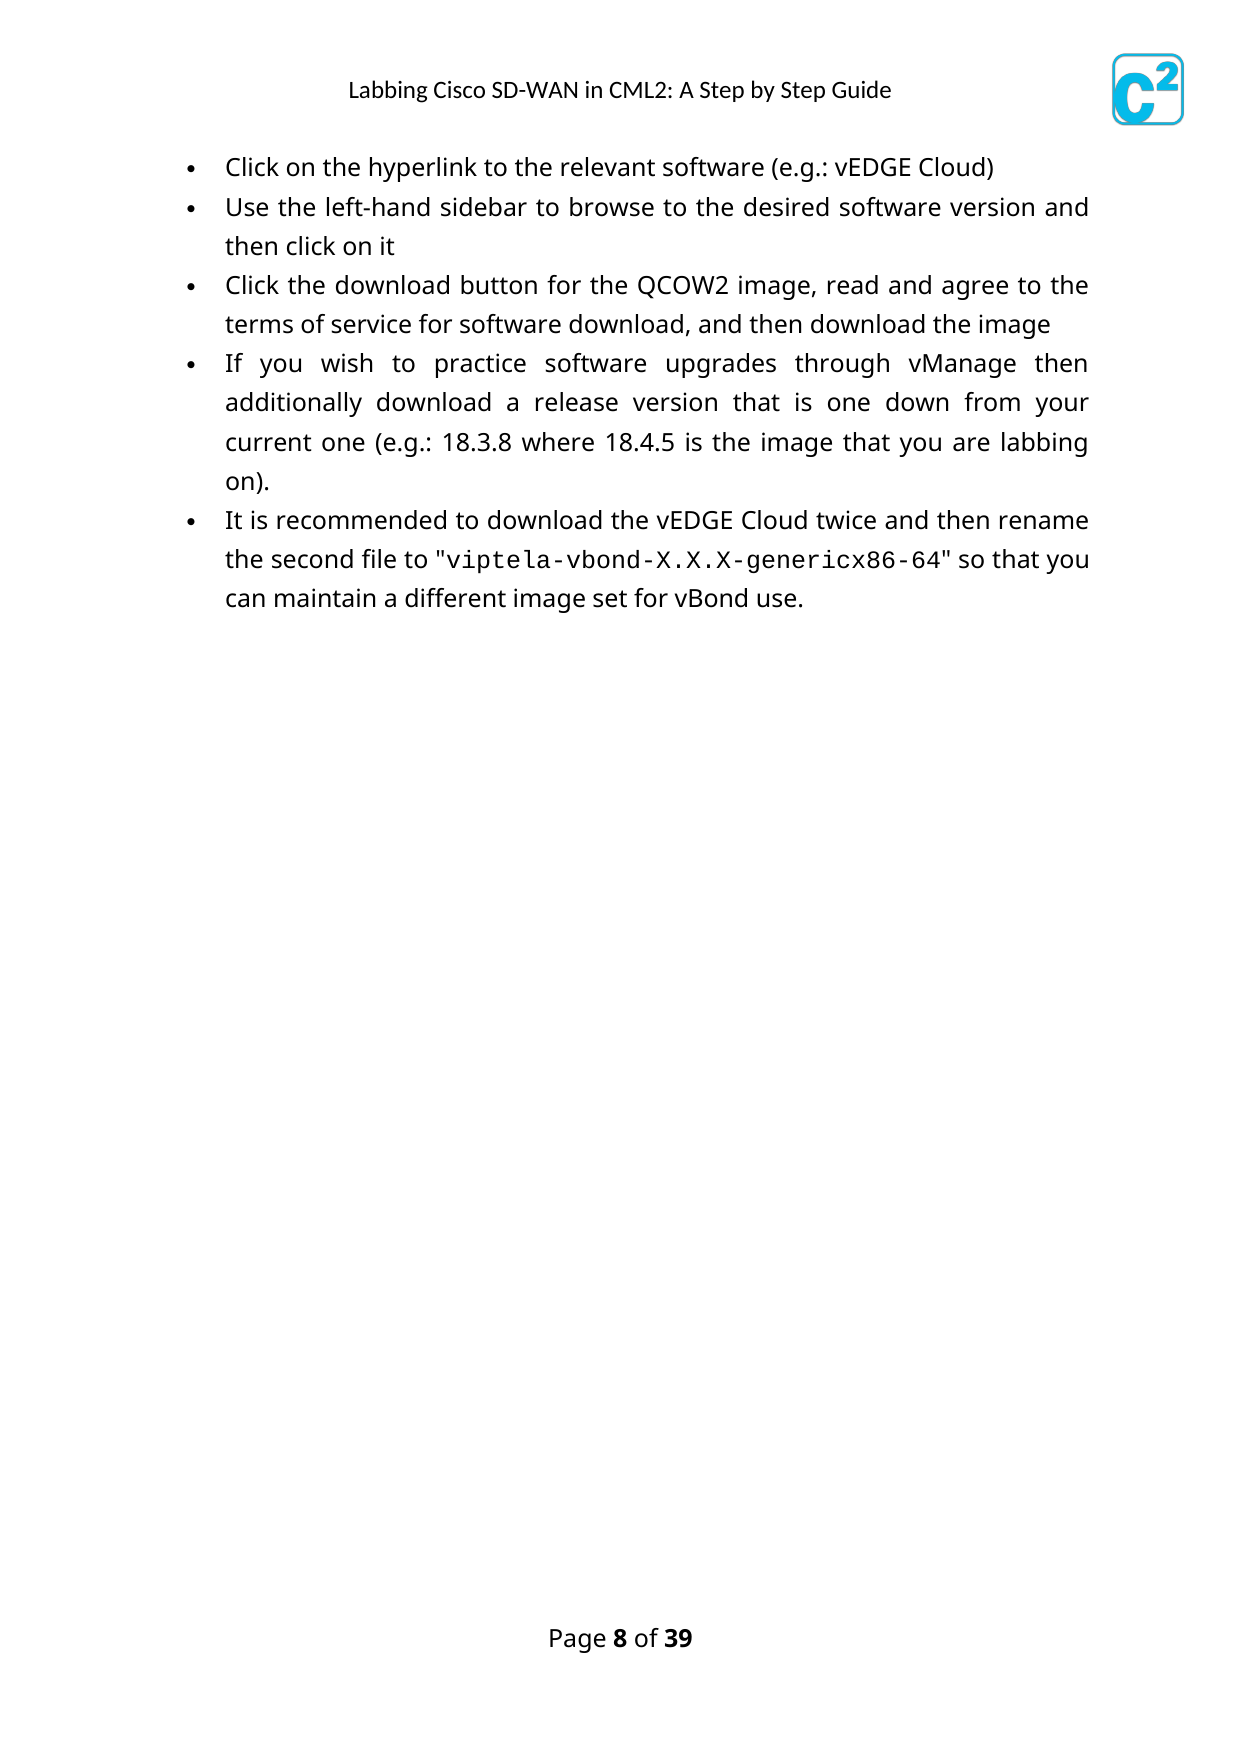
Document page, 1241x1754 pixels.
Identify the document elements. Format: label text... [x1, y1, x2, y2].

list If you wish to practice software upgrades through vManage then additionally download a release version that is one down from your current one (e.g.: 18.3.8 where 18.4.5 is the image that you are labbing on). [187, 346, 1090, 497]
list It is recommended to download the vEDGE Cloud twice and then rename the second file to "viptela-vbond-X.X.X-genericx86-64" so that you can maintain a different image set for vBond use. [187, 502, 1090, 615]
list Click the download button for the QCOW2 image, read and agree to the terms of service for software download, and then download the image [187, 267, 1090, 341]
picture [1111, 52, 1185, 126]
list Click on the hyperlink to the relevant software (e.g.: vEDGE Cloud) [187, 150, 1090, 184]
list Use the left-hand sidebar to browse to the desired software version and then click on it [187, 189, 1090, 262]
